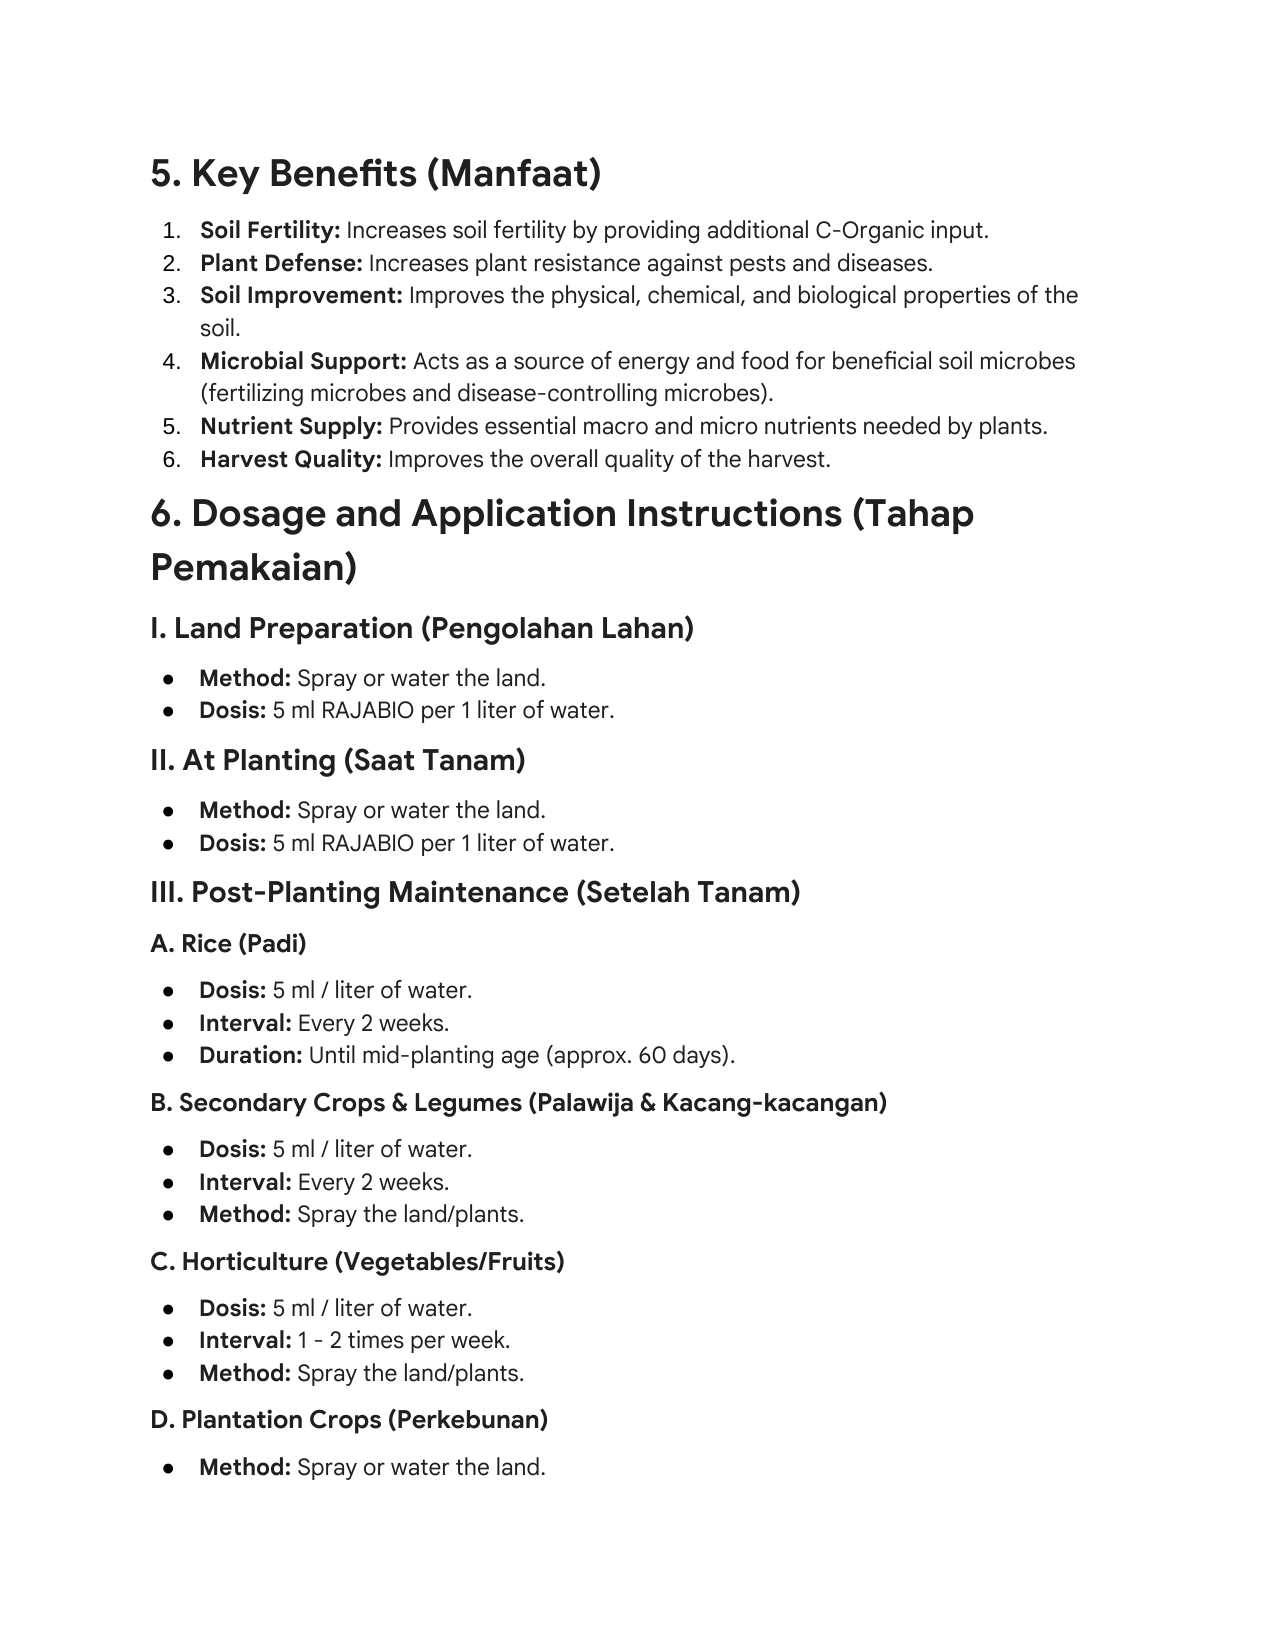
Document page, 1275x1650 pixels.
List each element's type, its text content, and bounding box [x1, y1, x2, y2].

subtitle D. Plantation Crops (Perkebunan) [150, 1405, 1125, 1436]
subtitle 6. Dosage and Application Instructions (Tahap Pemakaian) [150, 490, 1125, 591]
list Interval: Every 2 weeks. [161, 1009, 1125, 1038]
list Microbial Support: Acts as a source of energy and food for beneficial soil microbes (fertilizing microbes and disease-controlling microbes). [162, 347, 1125, 408]
list Dosis: 5 ml RAJABIO per 1 liter of water. [161, 697, 1125, 725]
list Dosis: 5 ml RAJABIO per 1 liter of water. [161, 829, 1125, 857]
list Soil Fertility: Increases soil fertility by providing additional C-Organic input. [162, 216, 1125, 245]
list Dosis: 5 ml / liter of water. [161, 1135, 1125, 1164]
subtitle A. Rice (Padi) [150, 928, 1125, 959]
list Harvest Quality: Improves the overall quality of the harvest. [162, 445, 1125, 474]
list Nutrient Supply: Provides essential macro and micro nutrients needed by plants. [162, 412, 1125, 441]
subtitle I. Land Preparation (Pengolahan Lahan) [150, 610, 1125, 646]
list Dosis: 5 ml / liter of water. [161, 1294, 1125, 1323]
subtitle B. Secondary Crops & Legumes (Palawija & Kacang-kacangan) [150, 1087, 1125, 1118]
subtitle C. Horticulture (Vegetables/Fruits) [150, 1246, 1125, 1277]
list Plant Defense: Increases plant resistance against pests and diseases. [162, 249, 1125, 277]
list Interval: Every 2 weeks. [161, 1168, 1125, 1197]
list Duration: Until mid-planting age (approx. 60 days). [161, 1042, 1125, 1071]
list Method: Spray or water the land. [161, 664, 1125, 693]
subtitle III. Post-Planting Maintenance (Setelah Tanam) [150, 874, 1125, 911]
list Interval: 1 - 2 times per week. [161, 1327, 1125, 1356]
list Method: Spray or water the land. [161, 1453, 1125, 1482]
subtitle 5. Key Benefits (Manfaat) [150, 150, 1125, 197]
list Method: Spray or water the land. [161, 796, 1125, 825]
list Soil Improvement: Improves the physical, chemical, and biological properties of the soil. [162, 281, 1125, 343]
list Method: Spray the land/plants. [161, 1359, 1125, 1388]
list Dosis: 5 ml / liter of water. [161, 976, 1125, 1005]
subtitle II. At Planting (Saat Tanam) [150, 742, 1125, 778]
list Method: Spray the land/plants. [161, 1201, 1125, 1229]
